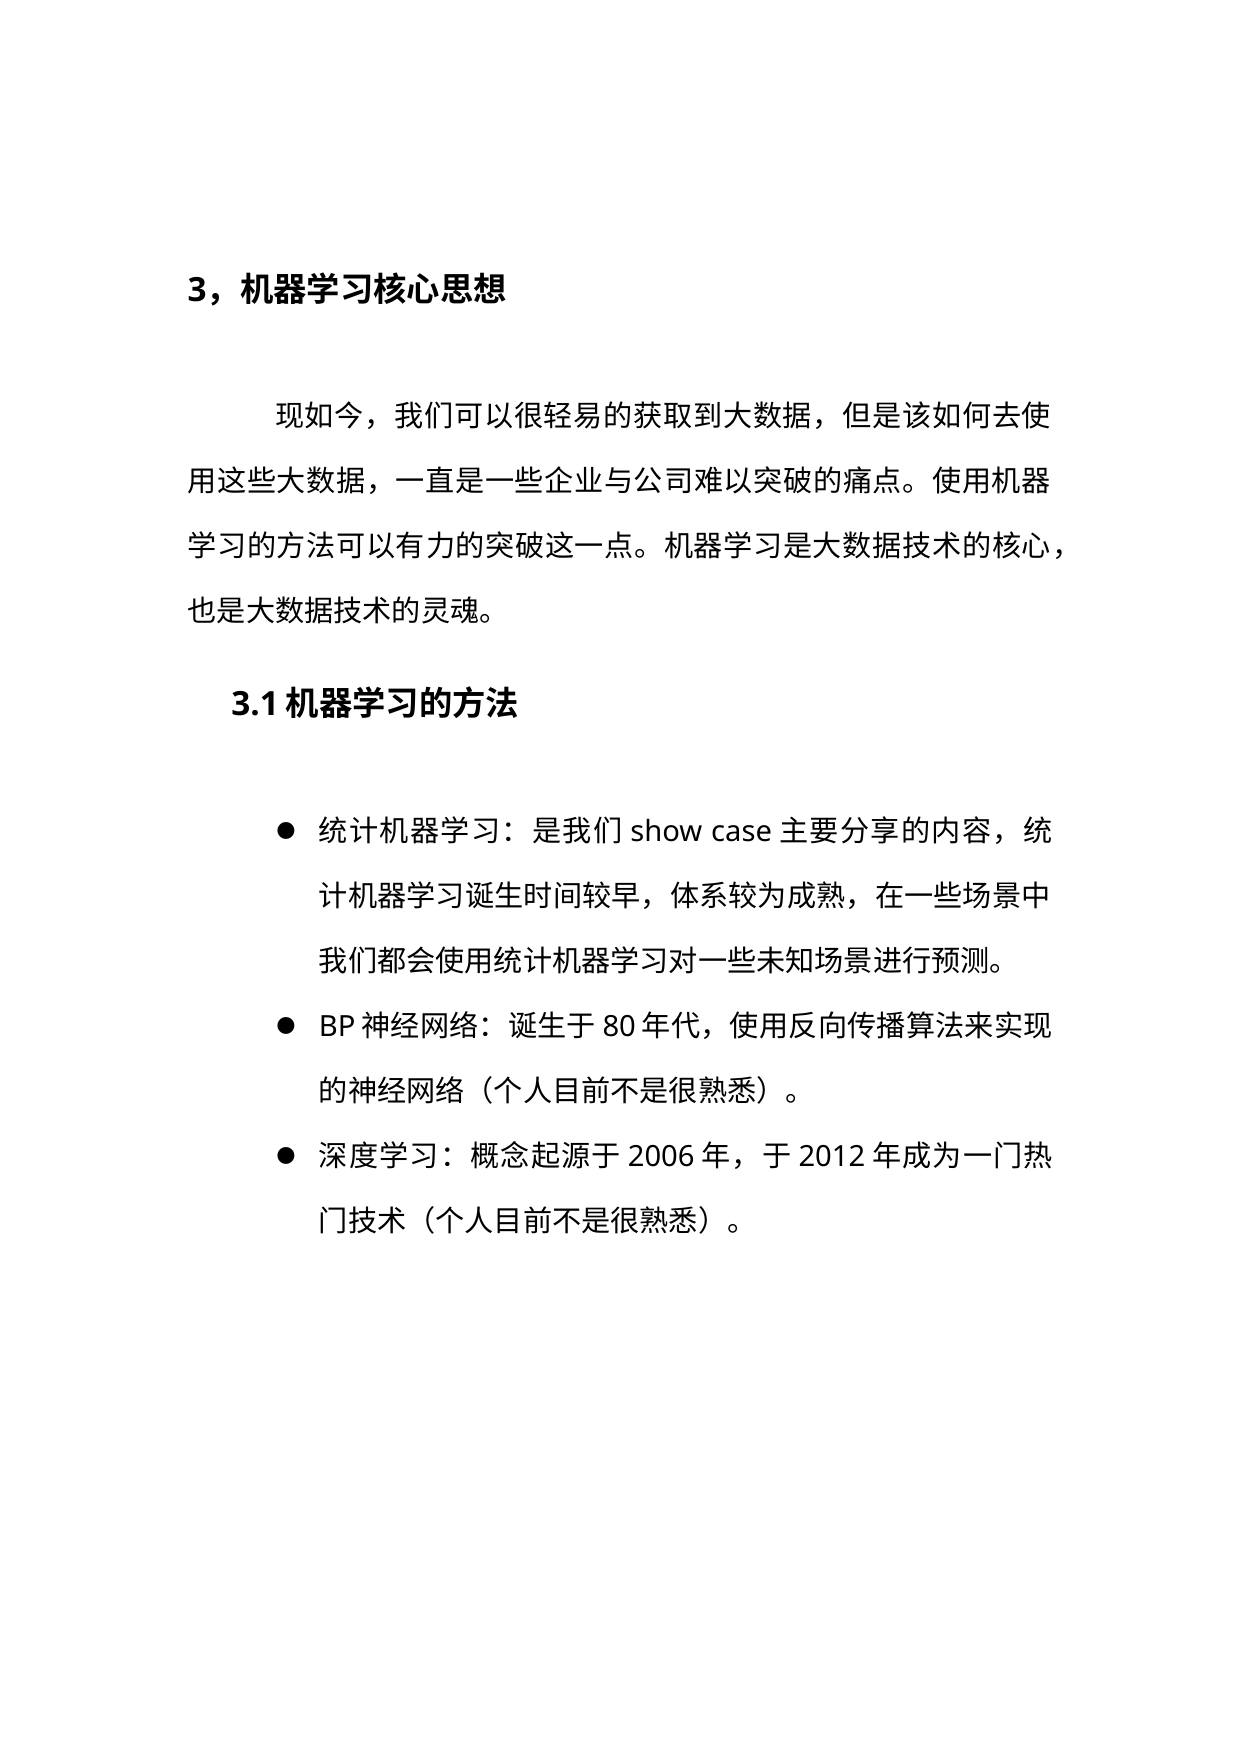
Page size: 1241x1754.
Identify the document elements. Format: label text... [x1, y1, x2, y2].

subtitle 3，机器学习核心思想 [187, 254, 1053, 319]
text 现如今，我们可以很轻易的获取到大数据，但是该如何去使用这些大数据，一直是一些企业与公司难以突破的痛点。使用机器学习的方法可以有力的突破这一点。机器学习是大数据技术的核心，也是大数据技术的灵魂。 [187, 381, 1053, 641]
list 统计机器学习：是我们show case主要分享的内容，统计机器学习诞生时间较早，体系较为成熟，在一些场景中，我们都会使用统计机器学习对一些未知场景进行预测。 [275, 796, 1053, 991]
list 深度学习：概念起源于2006年，于2012年成为一门热门技术（个人目前不是很熟悉）。 [275, 1121, 1053, 1251]
list BP神经网络：诞生于80年代，使用反向传播算法来实现的神经网络（个人目前不是很熟悉）。 [275, 991, 1053, 1121]
subtitle 3.1机器学习的方法 [187, 668, 1053, 733]
